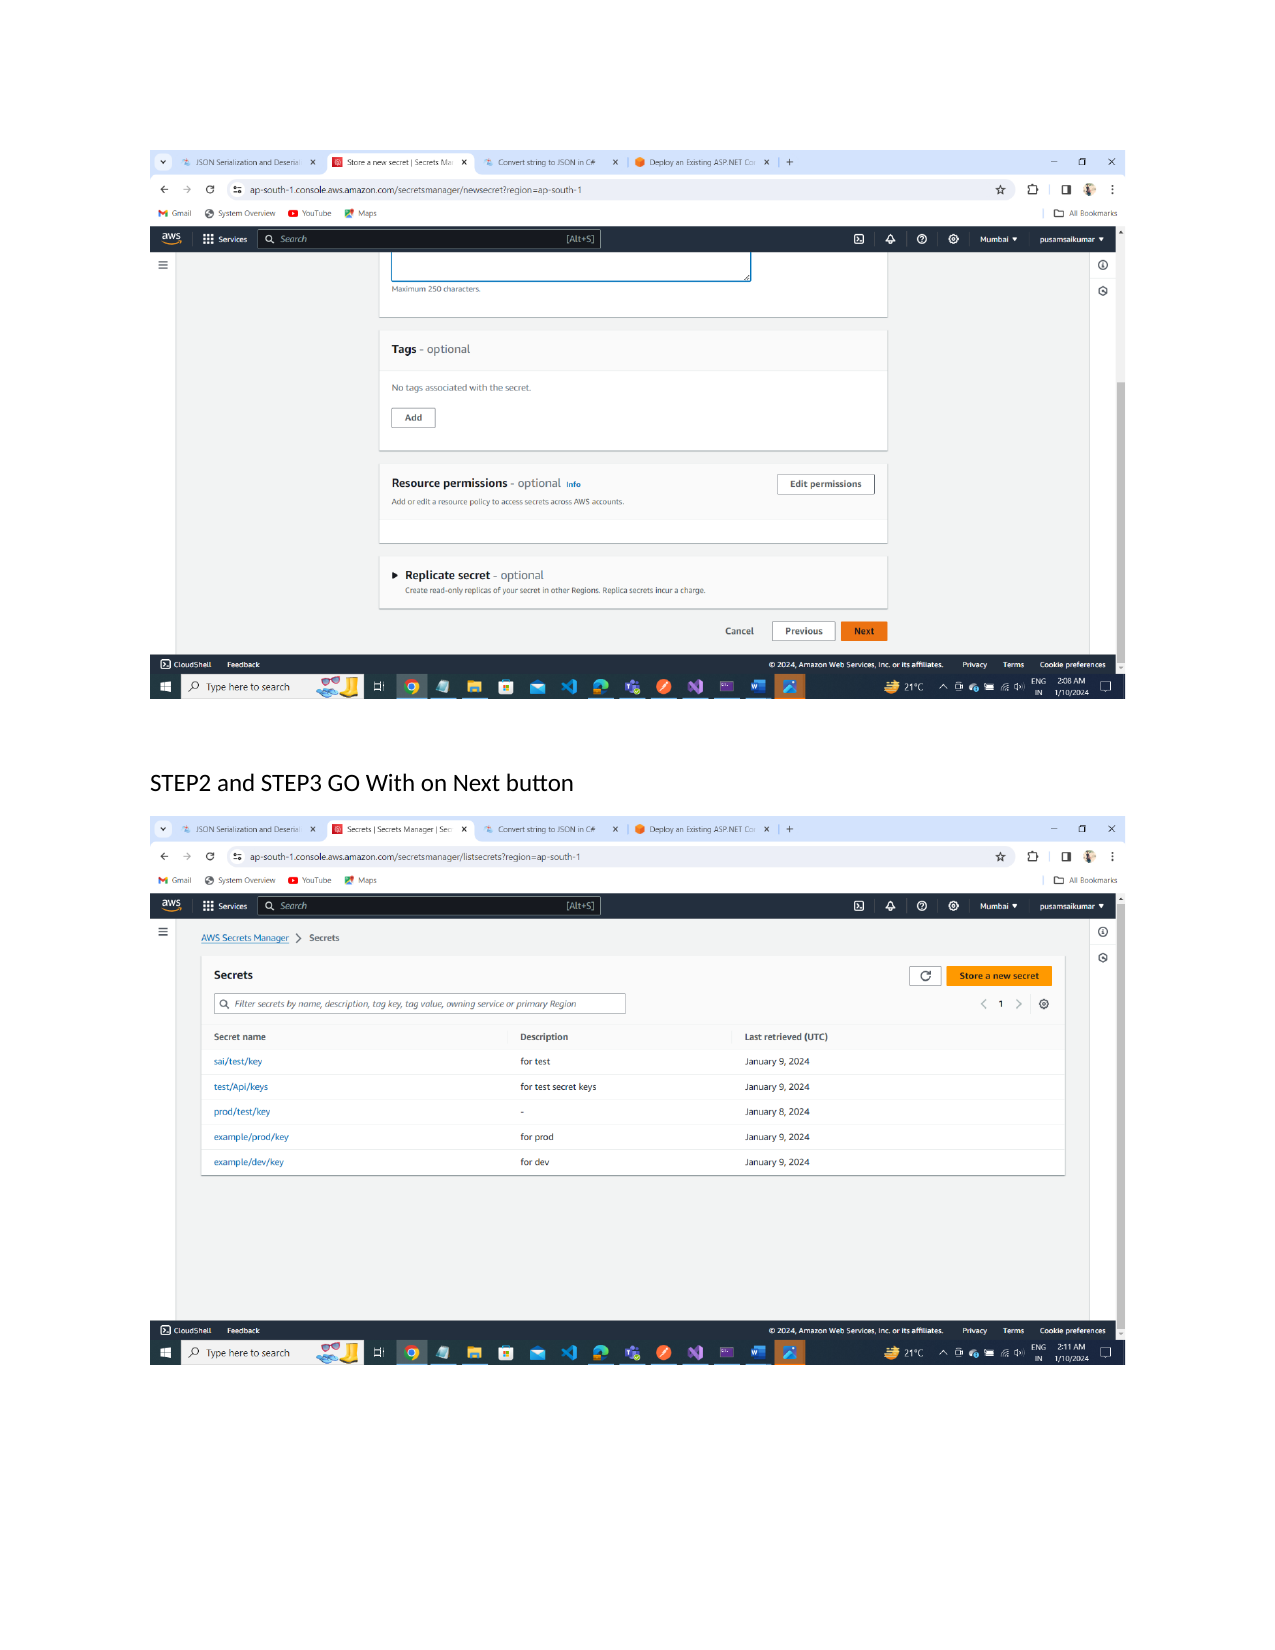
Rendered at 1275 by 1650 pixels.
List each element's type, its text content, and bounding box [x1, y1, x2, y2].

picture [150, 150, 1125, 699]
picture [150, 816, 1125, 1365]
text STEP2 and STEP3 GO With on Next button [150, 767, 1125, 797]
